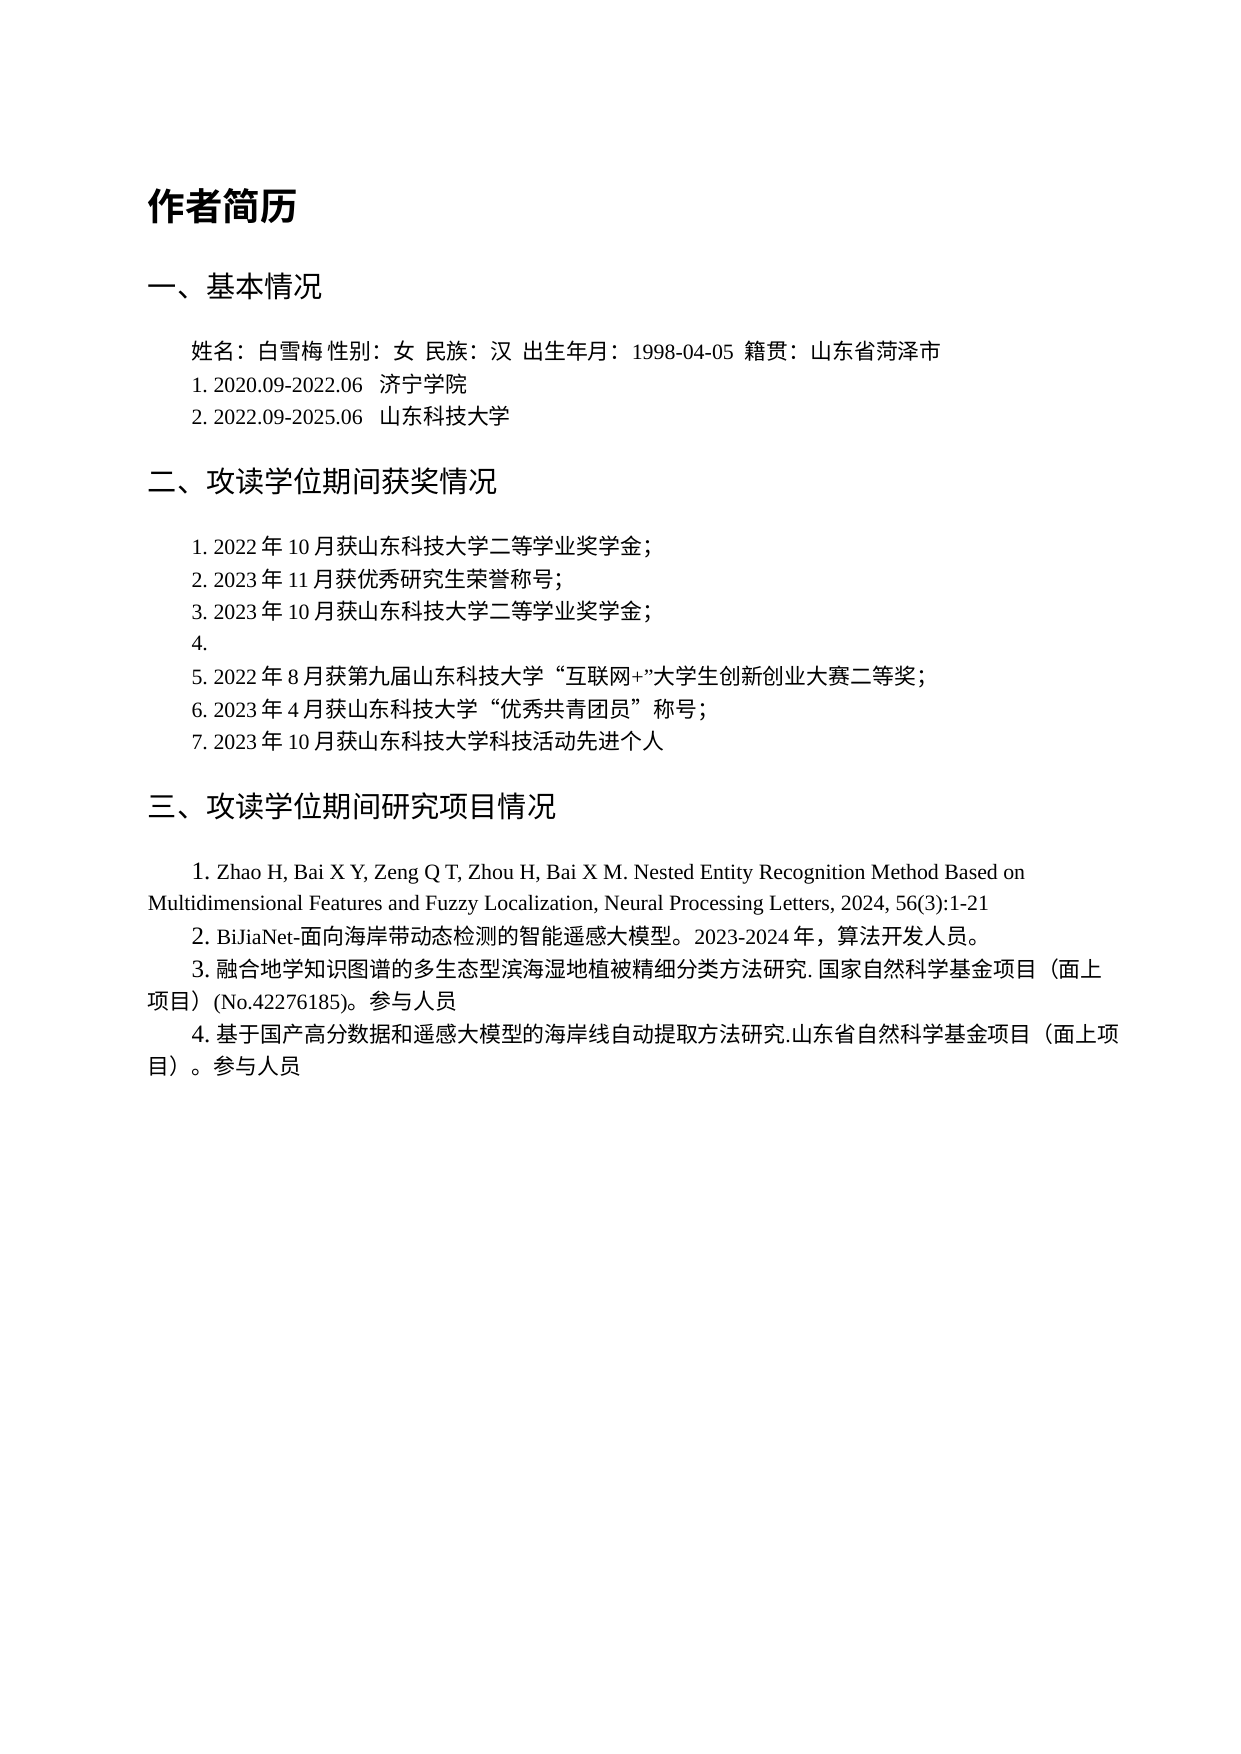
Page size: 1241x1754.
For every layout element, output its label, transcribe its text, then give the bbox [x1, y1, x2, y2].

list 2023年10月获山东科技大学二等学业奖学金； [191, 594, 1122, 626]
text 姓名：白雪梅 性别：女 民族：汉 出生年月：1998-04-05 籍贯：山东省菏泽市 [148, 334, 1122, 366]
list 2022年10月获山东科技大学二等学业奖学金； [191, 529, 1122, 561]
list 2022年8月获第九届山东科技大学“互联网+”大学生创新创业大赛二等奖； [191, 659, 1122, 691]
list 2023年10月获山东科技大学科技活动先进个人 [191, 724, 1122, 756]
list BiJiaNet-面向海岸带动态检测的智能遥感大模型。2023-2024年，算法开发人员。 [148, 919, 1122, 951]
list 基于国产高分数据和遥感大模型的海岸线自动提取方法研究.山东省自然科学基金项目（面上项目）。参与人员 [148, 1016, 1122, 1081]
text Multidimensional Features and Fuzzy Localization, Neural Processing Letters, 2024, 56(3):1-21 [148, 886, 1122, 919]
list Zhao H, Bai X Y, Zeng Q T, Zhou H, Bai X M. Nested Entity Recognition Method Based on [191, 854, 1122, 886]
list 2023年11月获优秀研究生荣誉称号； [191, 561, 1122, 594]
subtitle 作者简历 [148, 171, 1122, 236]
text 一、基本情况 [148, 253, 1122, 318]
text 2. 2022.09-2025.06 山东科技大学 [148, 399, 1122, 431]
text 1. 2020.09-2022.06 济宁学院 [148, 366, 1122, 399]
text 三、攻读学位期间研究项目情况 [148, 773, 1122, 838]
list 2023年4月获山东科技大学“优秀共青团员”称号； [191, 691, 1122, 724]
text 二、攻读学位期间获奖情况 [148, 448, 1122, 513]
list 融合地学知识图谱的多生态型滨海湿地植被精细分类方法研究. 国家自然科学基金项目（面上项目）(No.42276185)。参与人员 [148, 951, 1122, 1016]
